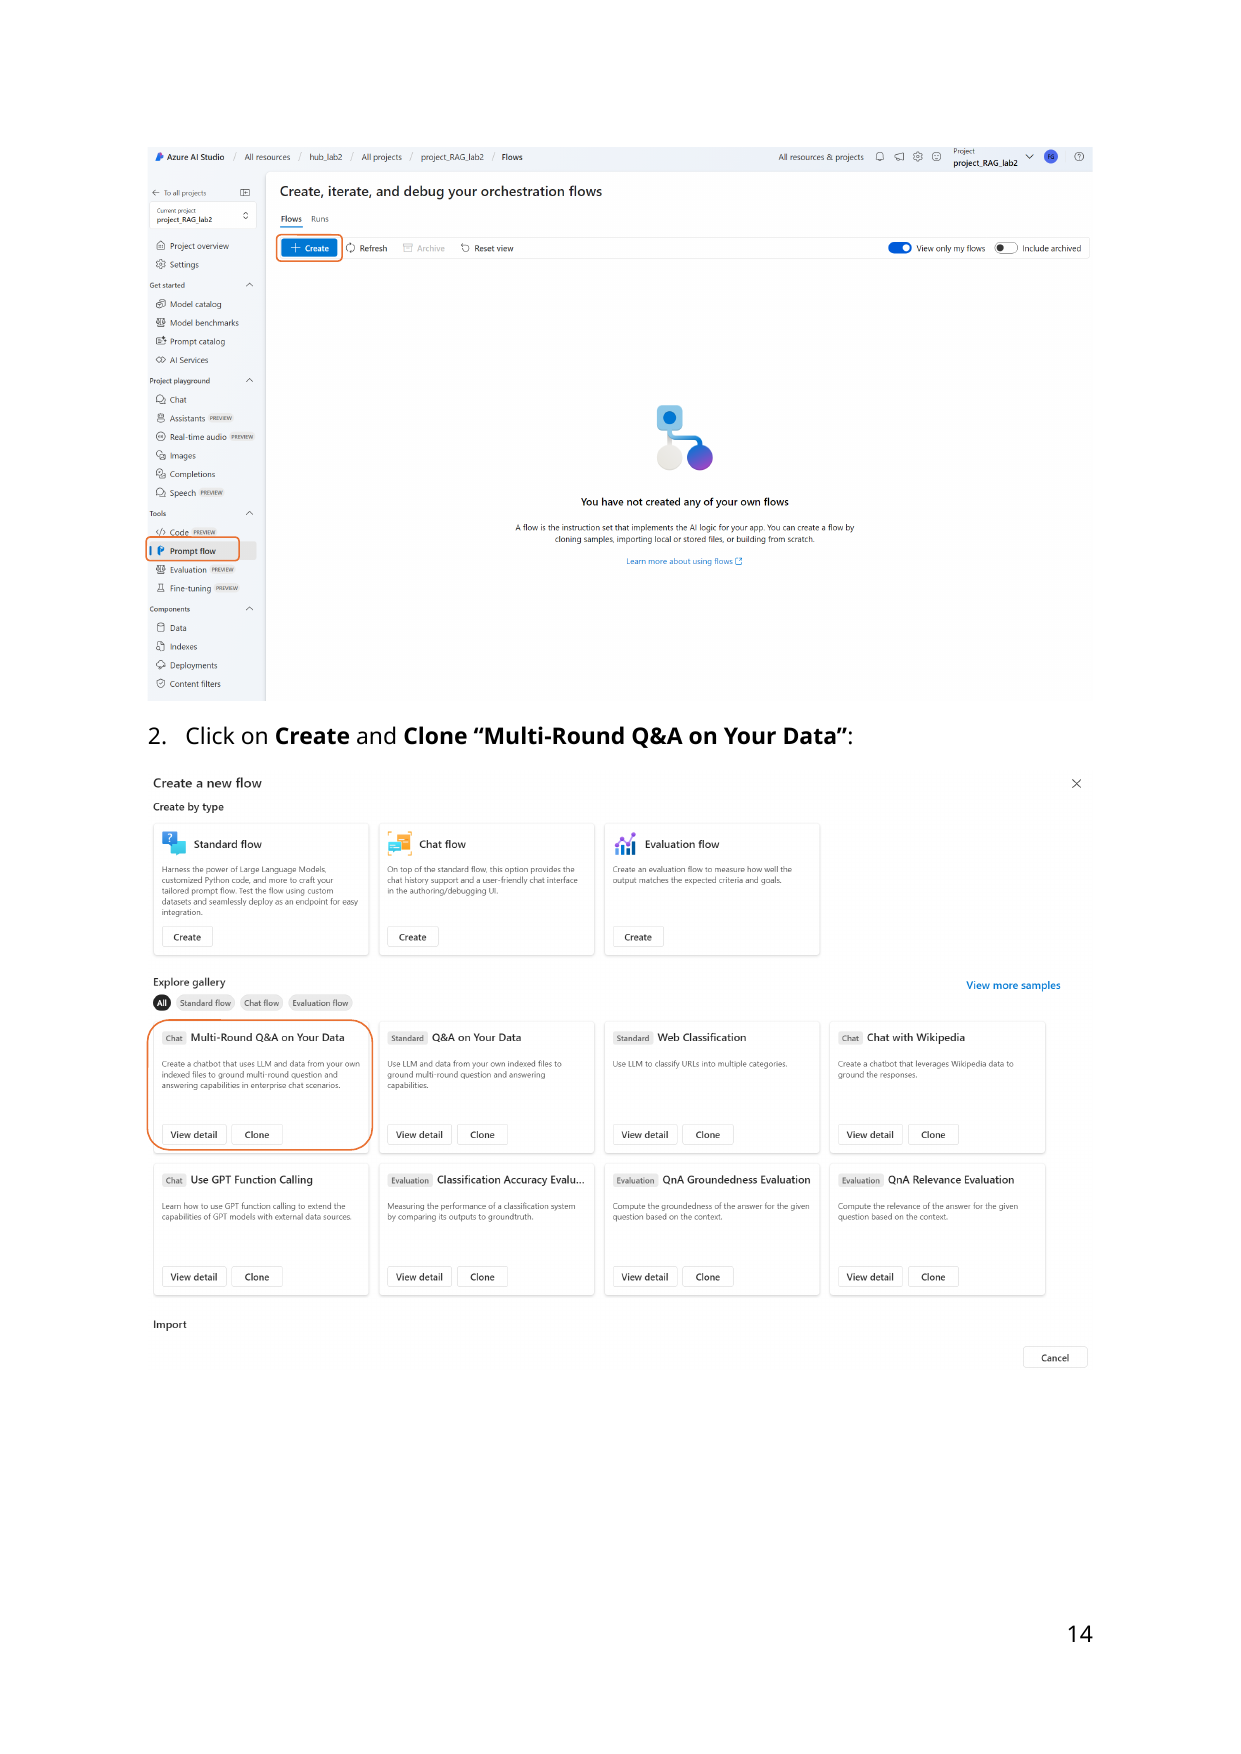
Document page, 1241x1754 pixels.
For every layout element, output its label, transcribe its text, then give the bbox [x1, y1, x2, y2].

list Click on Create and Clone “Multi-Round Q&A on Your Data”: [148, 720, 1093, 751]
picture [149, 1021, 371, 1149]
picture [147, 770, 1093, 1370]
picture [147, 538, 238, 559]
picture [147, 147, 1093, 701]
